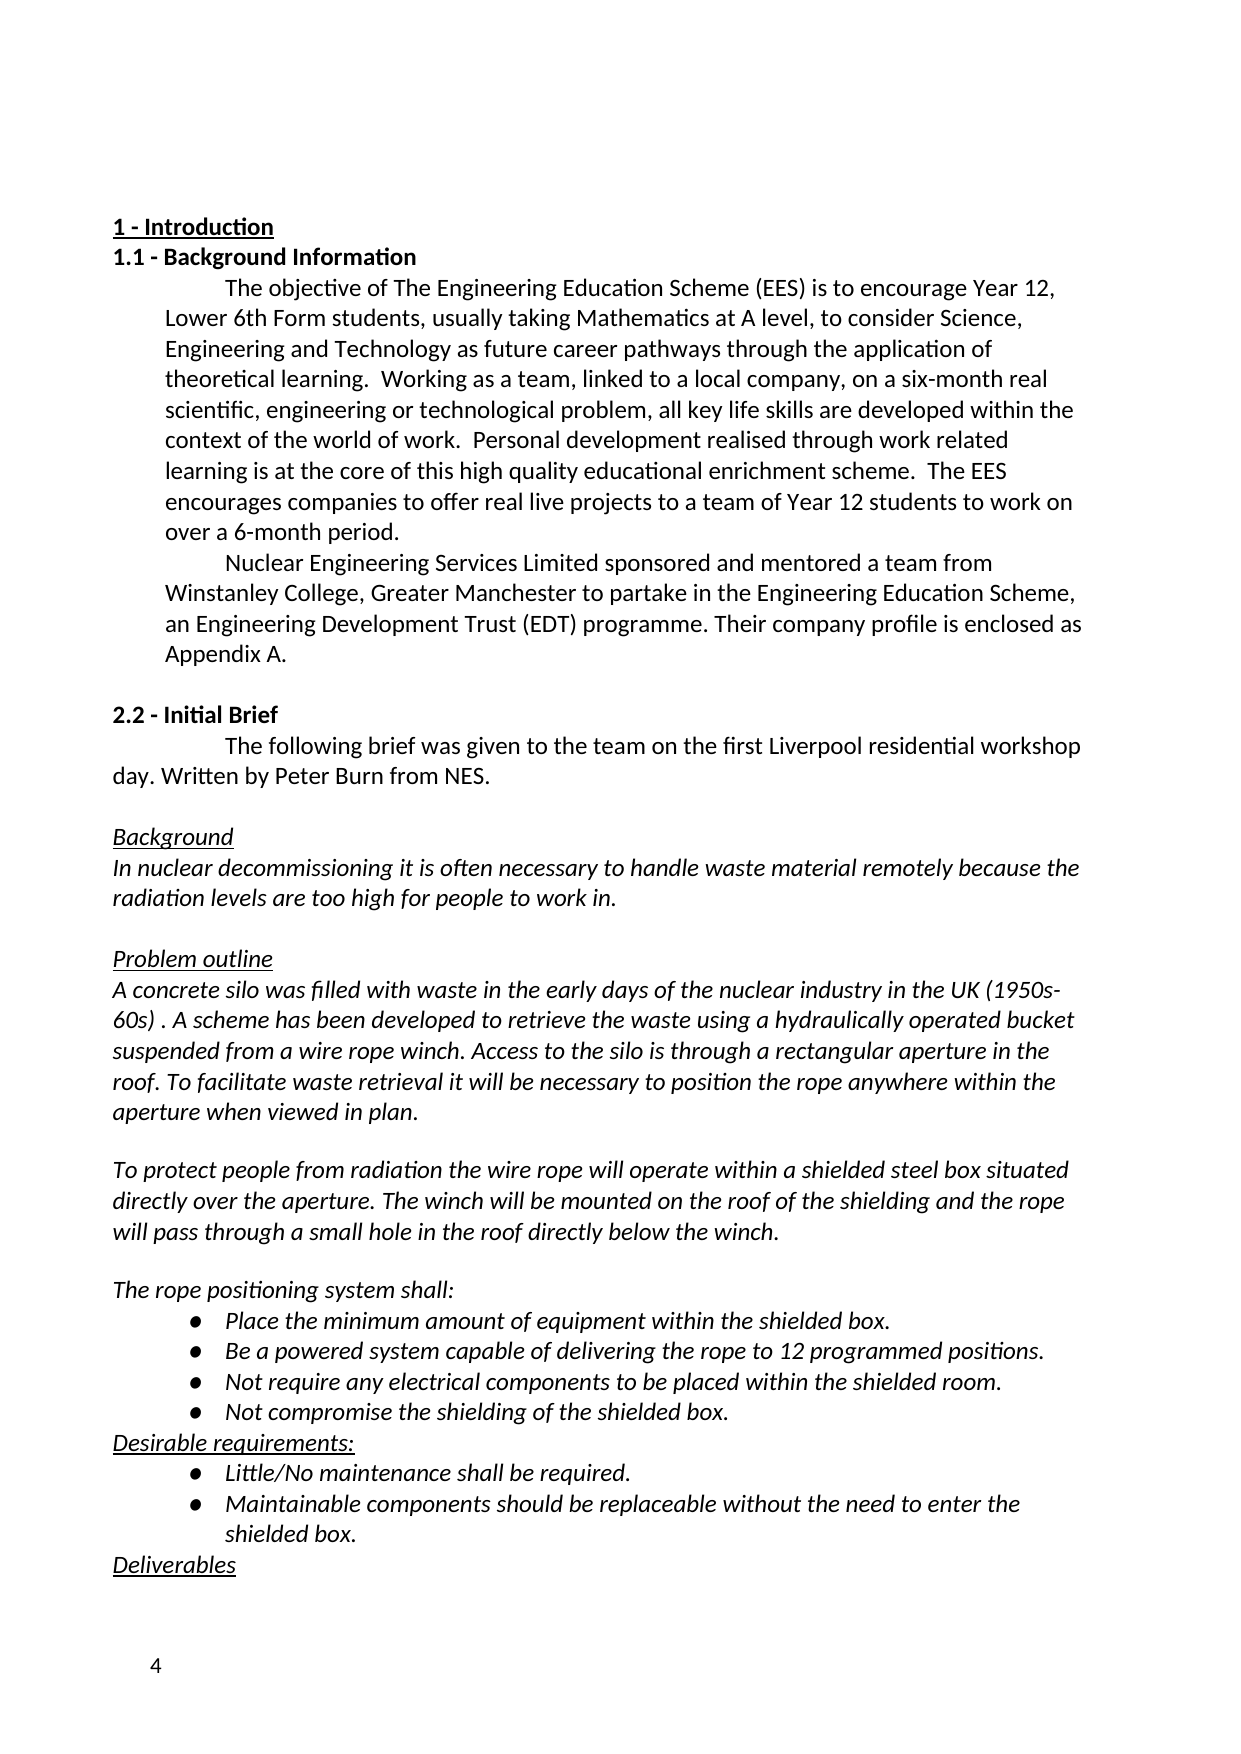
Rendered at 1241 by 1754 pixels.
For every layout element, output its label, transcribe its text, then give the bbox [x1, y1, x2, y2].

list Little/No maintenance shall be required. [187, 1457, 1092, 1488]
list Maintainable components should be replaceable without the need to enter the shielded box. [187, 1488, 1092, 1549]
text In nuclear decommissioning it is often necessary to handle waste material remotely because the radiation levels are too high for people to work in. [112, 852, 1092, 913]
text Deliverables [112, 1549, 1092, 1579]
text Nuclear Engineering Services Limited sponsored and mentored a team from Winstanley College, Greater Manchester to partake in the Engineering Education Scheme, an Engineering Development Trust (EDT) programme. Their company profile is enclosed as Appendix A. [165, 547, 1092, 669]
text 1.1 - Background Information [112, 242, 1092, 272]
text Desirable requirements: [112, 1427, 1092, 1457]
text Background [112, 821, 1092, 852]
text The objective of The Engineering Education Scheme (EES) is to encourage Year 12, Lower 6th Form students, usually taking Mathematics at A level, to consider Science, Engineering and Technology as future career pathways through the application of theoretical learning. Working as a team, linked to a local company, on a six-month real scientific, engineering or technological problem, all key life skills are developed within the context of the world of work. Personal development realised through work related learning is at the core of this high quality educational enrichment scheme. The EES encourages companies to offer real live projects to a team of Year 12 students to work on over a 6-month period. [165, 272, 1092, 547]
text Problem outline [112, 943, 1092, 974]
text To protect people from radiation the wire rope will operate within a shielded steel box situated directly over the aperture. The winch will be mounted on the roof of the shielding and the rope will pass through a small hole in the roof directly below the winch. [112, 1155, 1092, 1246]
text 1 - Introduction [112, 211, 1092, 242]
list Place the minimum amount of equipment within the shielded box. [187, 1305, 1092, 1335]
text A concrete silo was filled with waste in the early days of the nuclear industry in the UK (1950s-60s) . A scheme has been developed to retrieve the waste using a hydraulically operated bucket suspended from a wire rope winch. Access to the silo is through a rectangular aperture in the roof. To facilitate waste retrieval it will be necessary to position the rope anywhere within the aperture when viewed in plan. [112, 974, 1092, 1127]
text 2.2 - Initial Brief [112, 699, 1092, 730]
text The following brief was given to the team on the first Liverpool residential workshop day. Written by Peter Burn from NES. [112, 730, 1092, 791]
text The rope positioning system shall: [112, 1274, 1092, 1305]
list Be a powered system capable of delivering the rope to 12 programmed positions. [187, 1335, 1092, 1366]
list Not compromise the shielding of the shielded box. [187, 1396, 1092, 1427]
list Not require any electrical components to be placed within the shielded room. [187, 1366, 1092, 1396]
